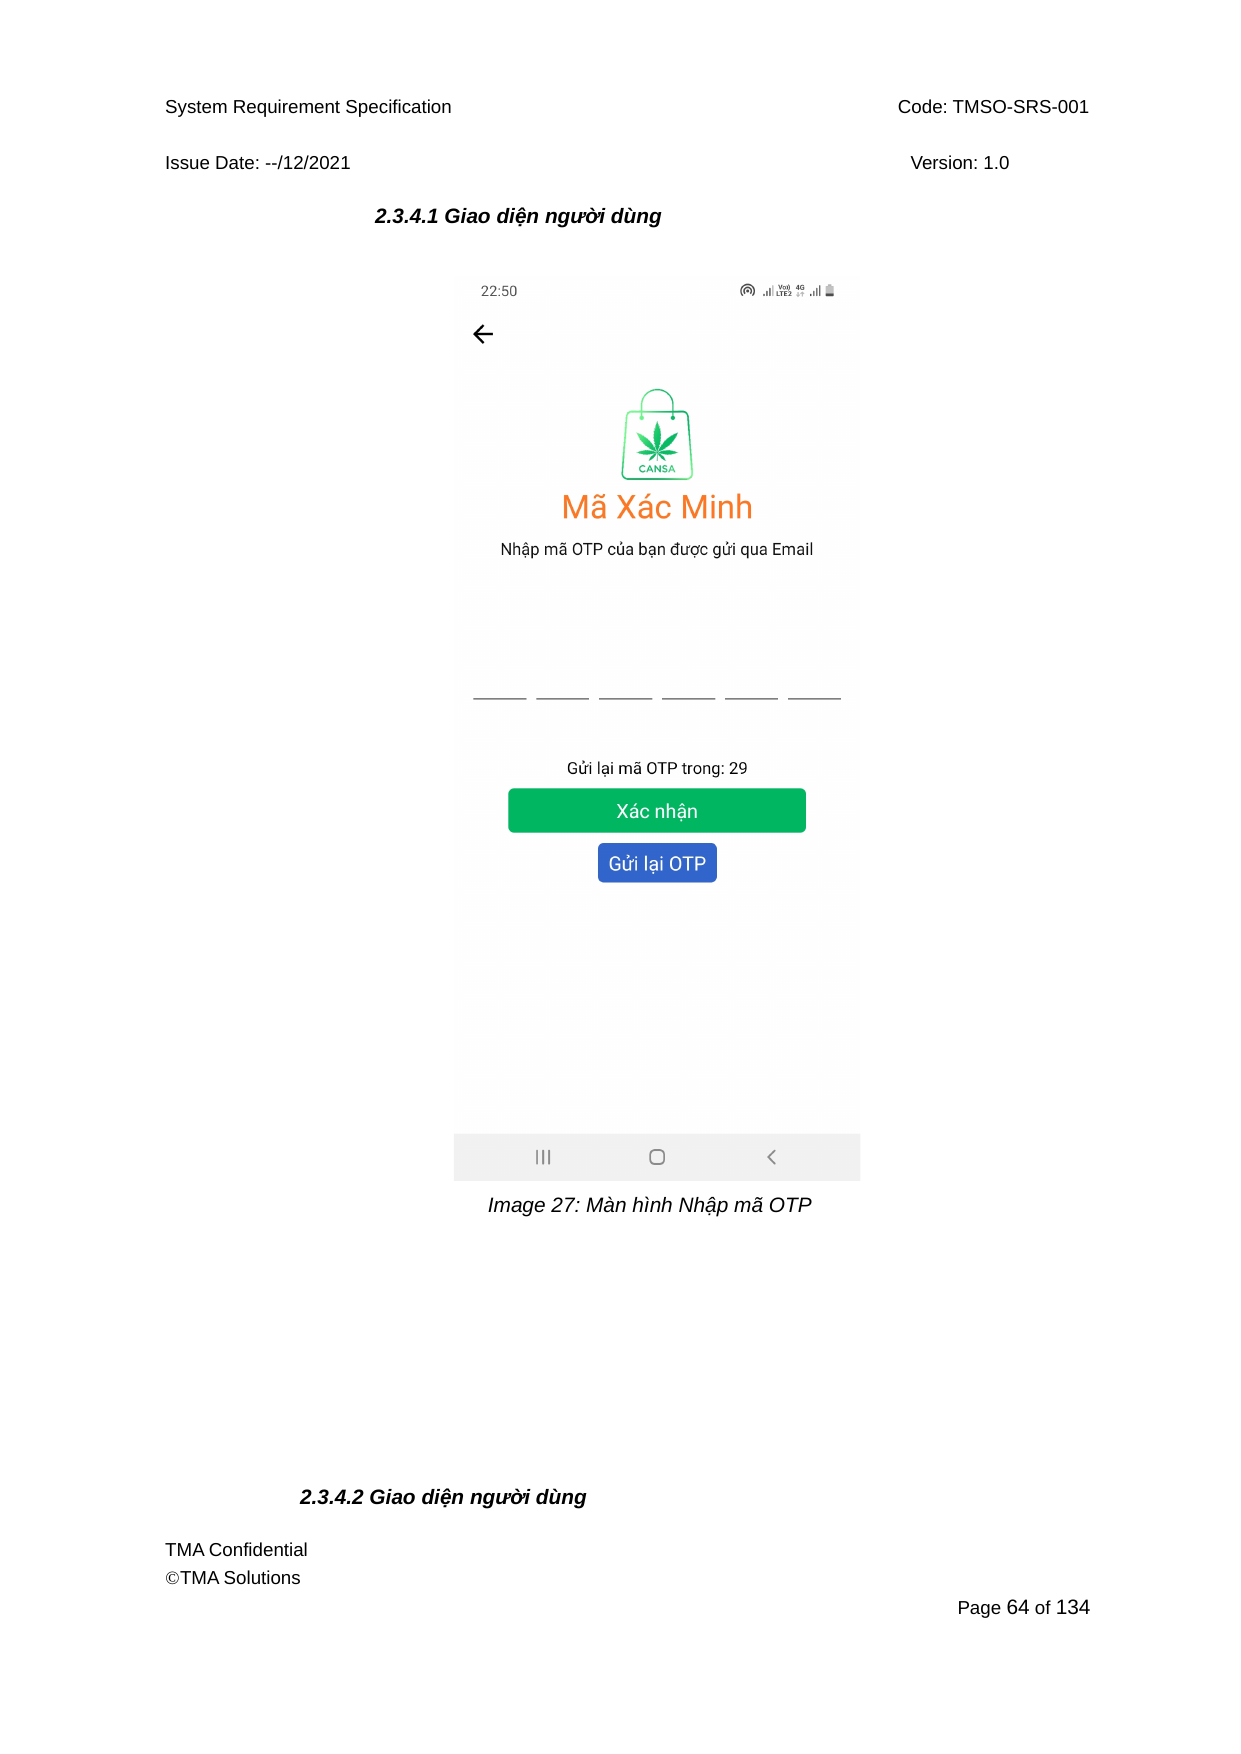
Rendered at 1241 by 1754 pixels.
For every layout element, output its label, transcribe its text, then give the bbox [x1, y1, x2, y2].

text 2.3.4.2 Giao diện người dùng [240, 1484, 1090, 1508]
text Image 27: Màn hình Nhập mã OTP [165, 1193, 1090, 1217]
text 2.3.4.1 Giao diện người dùng [165, 204, 1090, 228]
picture [453, 276, 861, 1181]
